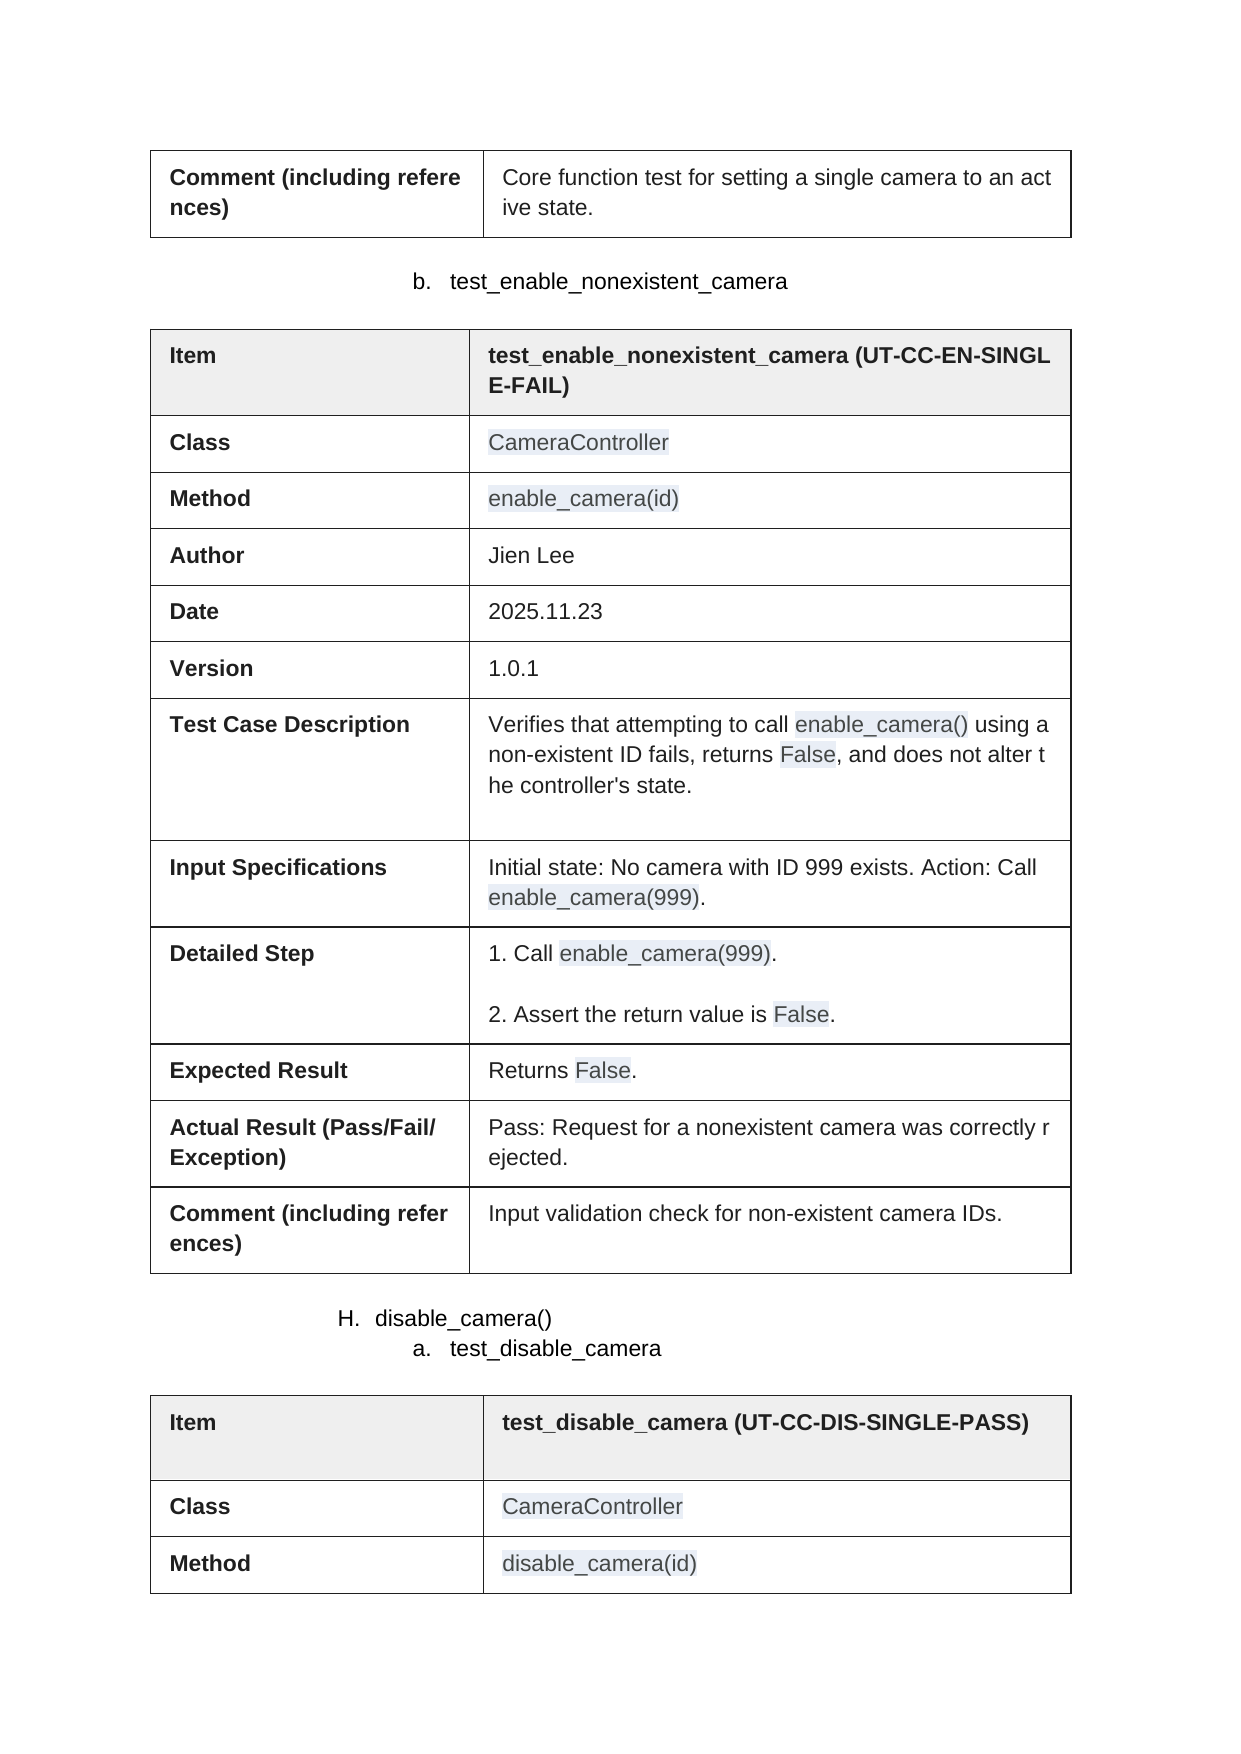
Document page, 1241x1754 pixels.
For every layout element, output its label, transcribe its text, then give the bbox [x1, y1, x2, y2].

table_cell 1. Call enable_camera(999). 2. Assert the return value is False. [470, 928, 1070, 1043]
list test_enable_nonexistent_camera [412, 268, 1090, 325]
table_cell Class [151, 1481, 483, 1536]
table_cell Method [151, 1537, 483, 1592]
table_cell Version [151, 642, 469, 697]
table_cell Expected Result [151, 1045, 469, 1100]
table_header test_enable_nonexistent_camera (UT-CC-EN-SINGLE-FAIL) [470, 330, 1070, 415]
table_cell Jien Lee [470, 529, 1070, 584]
table_cell Date [151, 586, 469, 641]
table_cell Test Case Description [151, 699, 469, 840]
table_cell Detailed Step [151, 928, 469, 1043]
table_cell Initial state: No camera with ID 999 exists. Action: Call enable_camera(999). [470, 841, 1070, 926]
table_header Item [151, 330, 469, 415]
list test_disable_camera [412, 1335, 1090, 1391]
table_cell Returns False. [470, 1045, 1070, 1100]
table_cell CameraController [484, 1481, 1070, 1536]
table_cell 2025.11.23 [470, 586, 1070, 641]
table_cell Comment (including references) [151, 1188, 469, 1273]
table_cell Comment (including references) [151, 151, 483, 237]
table_header Item [151, 1396, 483, 1479]
table_cell Input Specifications [151, 841, 469, 926]
table_cell Verifies that attempting to call enable_camera() using a non-existent ID fails, returns False, and does not alter the controller's state. [470, 699, 1070, 840]
table_cell enable_camera(id) [470, 473, 1070, 528]
table_cell Core function test for setting a single camera to an active state. [484, 151, 1070, 237]
table_header test_disable_camera (UT-CC-DIS-SINGLE-PASS) [484, 1396, 1070, 1479]
table_cell disable_camera(id) [484, 1537, 1070, 1592]
table_cell Pass: Request for a nonexistent camera was correctly rejected. [470, 1101, 1070, 1186]
table_cell Actual Result (Pass/Fail/Exception) [151, 1101, 469, 1186]
list disable_camera() [337, 1304, 1090, 1331]
table_cell Author [151, 529, 469, 584]
table_cell CameraController [470, 416, 1070, 472]
table_cell Input validation check for non-existent camera IDs. [470, 1188, 1070, 1273]
table_cell Method [151, 473, 469, 528]
table_cell Class [151, 416, 469, 472]
table_cell 1.0.1 [470, 642, 1070, 697]
